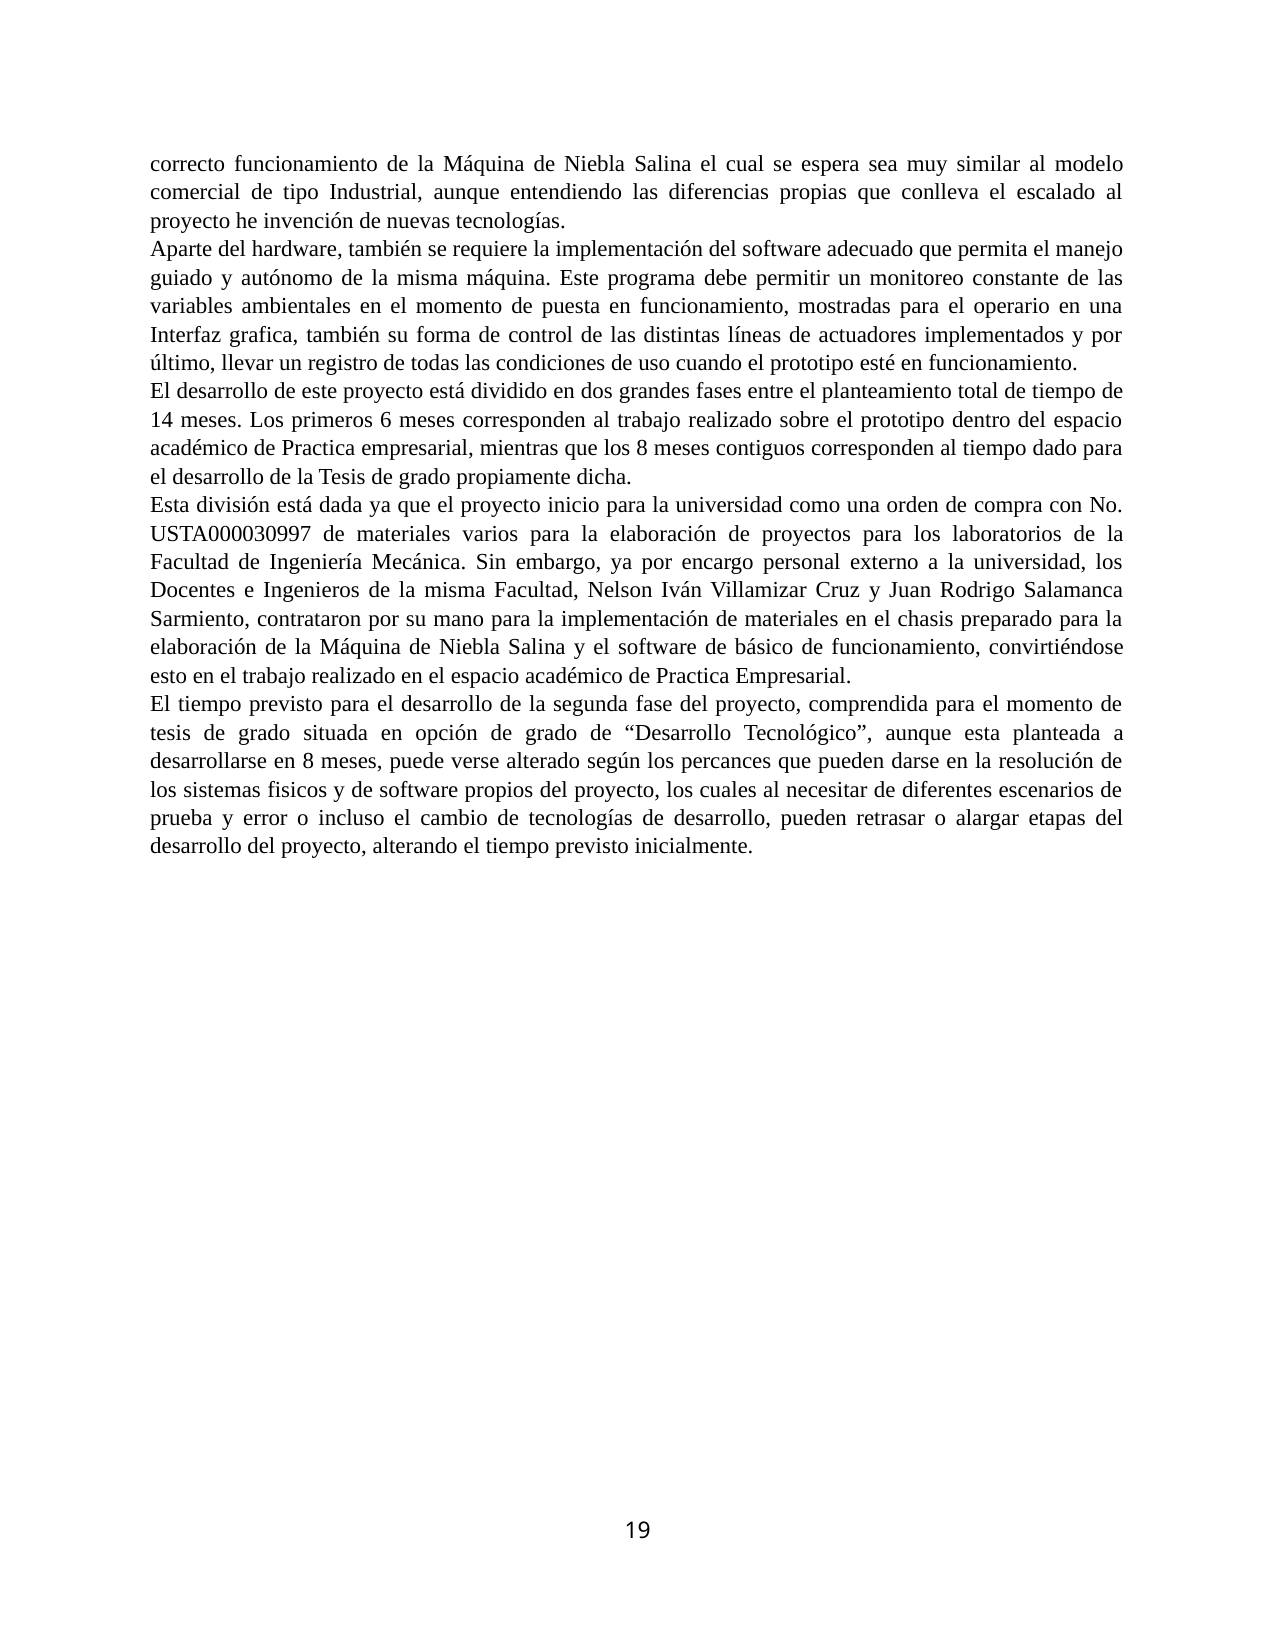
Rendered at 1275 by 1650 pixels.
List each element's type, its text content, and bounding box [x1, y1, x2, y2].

text El desarrollo de este proyecto está dividido en dos grandes fases entre el planteamiento total de tiempo de 14 meses. Los primeros 6 meses corresponden al trabajo realizado sobre el prototipo dentro del espacio académico de Practica empresarial, mientras que los 8 meses contiguos corresponden al tiempo dado para el desarrollo de la Tesis de grado propiamente dicha. [150, 377, 1125, 489]
text Aparte del hardware, también se requiere la implementación del software adecuado que permita el manejo guiado y autónomo de la misma máquina. Este programa debe permitir un monitoreo constante de las variables ambientales en el momento de puesta en funcionamiento, mostradas para el operario en una Interfaz grafica, también su forma de control de las distintas líneas de actuadores implementados y por último, llevar un registro de todas las condiciones de uso cuando el prototipo esté en funcionamiento. [150, 235, 1125, 375]
text El tiempo previsto para el desarrollo de la segunda fase del proyecto, comprendida para el momento de tesis de grado situada en opción de grado de “Desarrollo Tecnológico”, aunque esta planteada a desarrollarse en 8 meses, puede verse alterado según los percances que pueden darse en la resolución de los sistemas fisicos y de software propios del proyecto, los cuales al necesitar de diferentes escenarios de prueba y error o incluso el cambio de tecnologías de desarrollo, pueden retrasar o alargar etapas del desarrollo del proyecto, alterando el tiempo previsto inicialmente. [150, 690, 1125, 859]
text Esta división está dada ya que el proyecto inicio para la universidad como una orden de compra con No. USTA000030997 de materiales varios para la elaboración de proyectos para los laboratorios de la Facultad de Ingeniería Mecánica. Sin embargo, ya por encargo personal externo a la universidad, los Docentes e Ingenieros de la misma Facultad, Nelson Iván Villamizar Cruz y Juan Rodrigo Salamanca Sarmiento, contrataron por su mano para la implementación de materiales en el chasis preparado para la elaboración de la Máquina de Niebla Salina y el software de básico de funcionamiento, convirtiéndose esto en el trabajo realizado en el espacio académico de Practica Empresarial. [150, 491, 1125, 688]
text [150, 150, 1125, 233]
